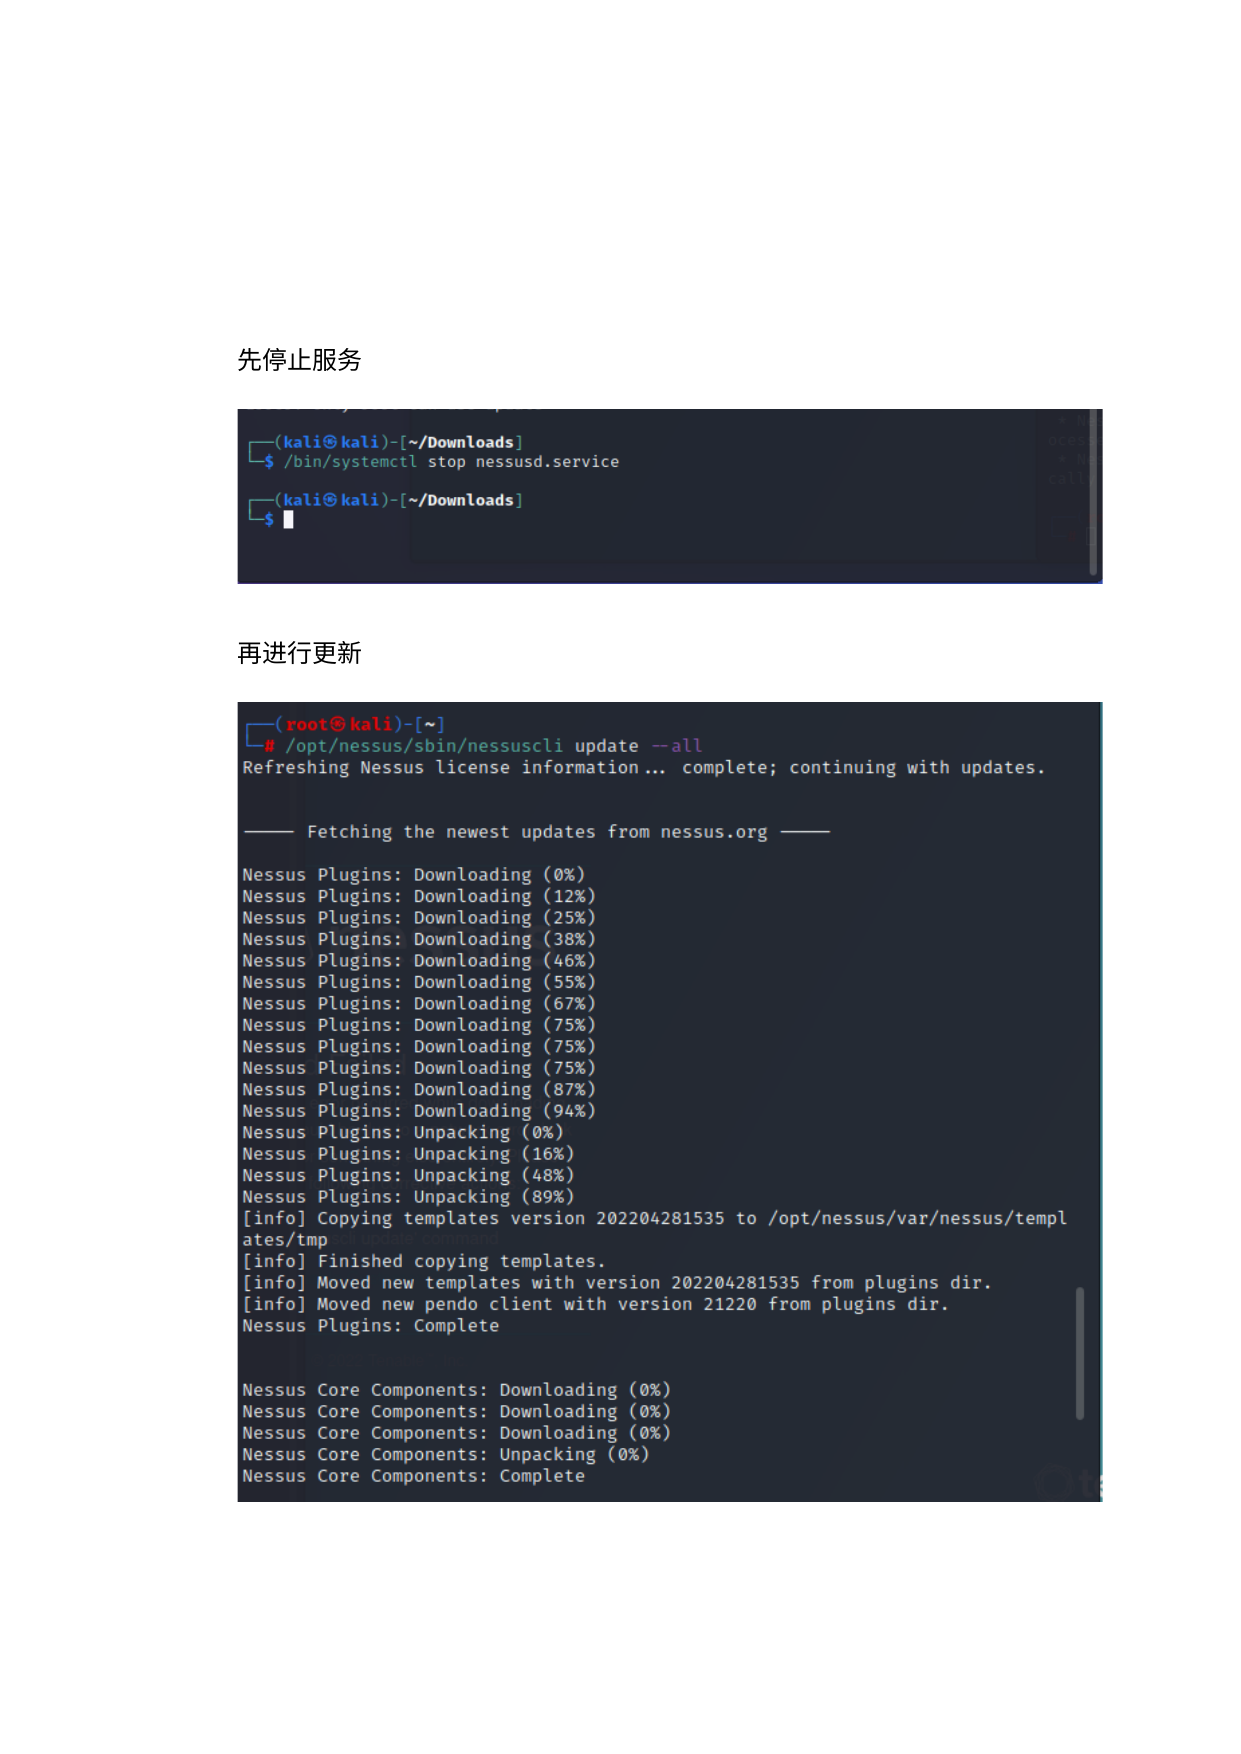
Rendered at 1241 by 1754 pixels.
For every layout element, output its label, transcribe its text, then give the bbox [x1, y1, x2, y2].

text 先停止服务 [187, 326, 1053, 391]
picture [237, 702, 1103, 1502]
text 再进行更新 [187, 619, 1053, 684]
picture [237, 409, 1103, 584]
